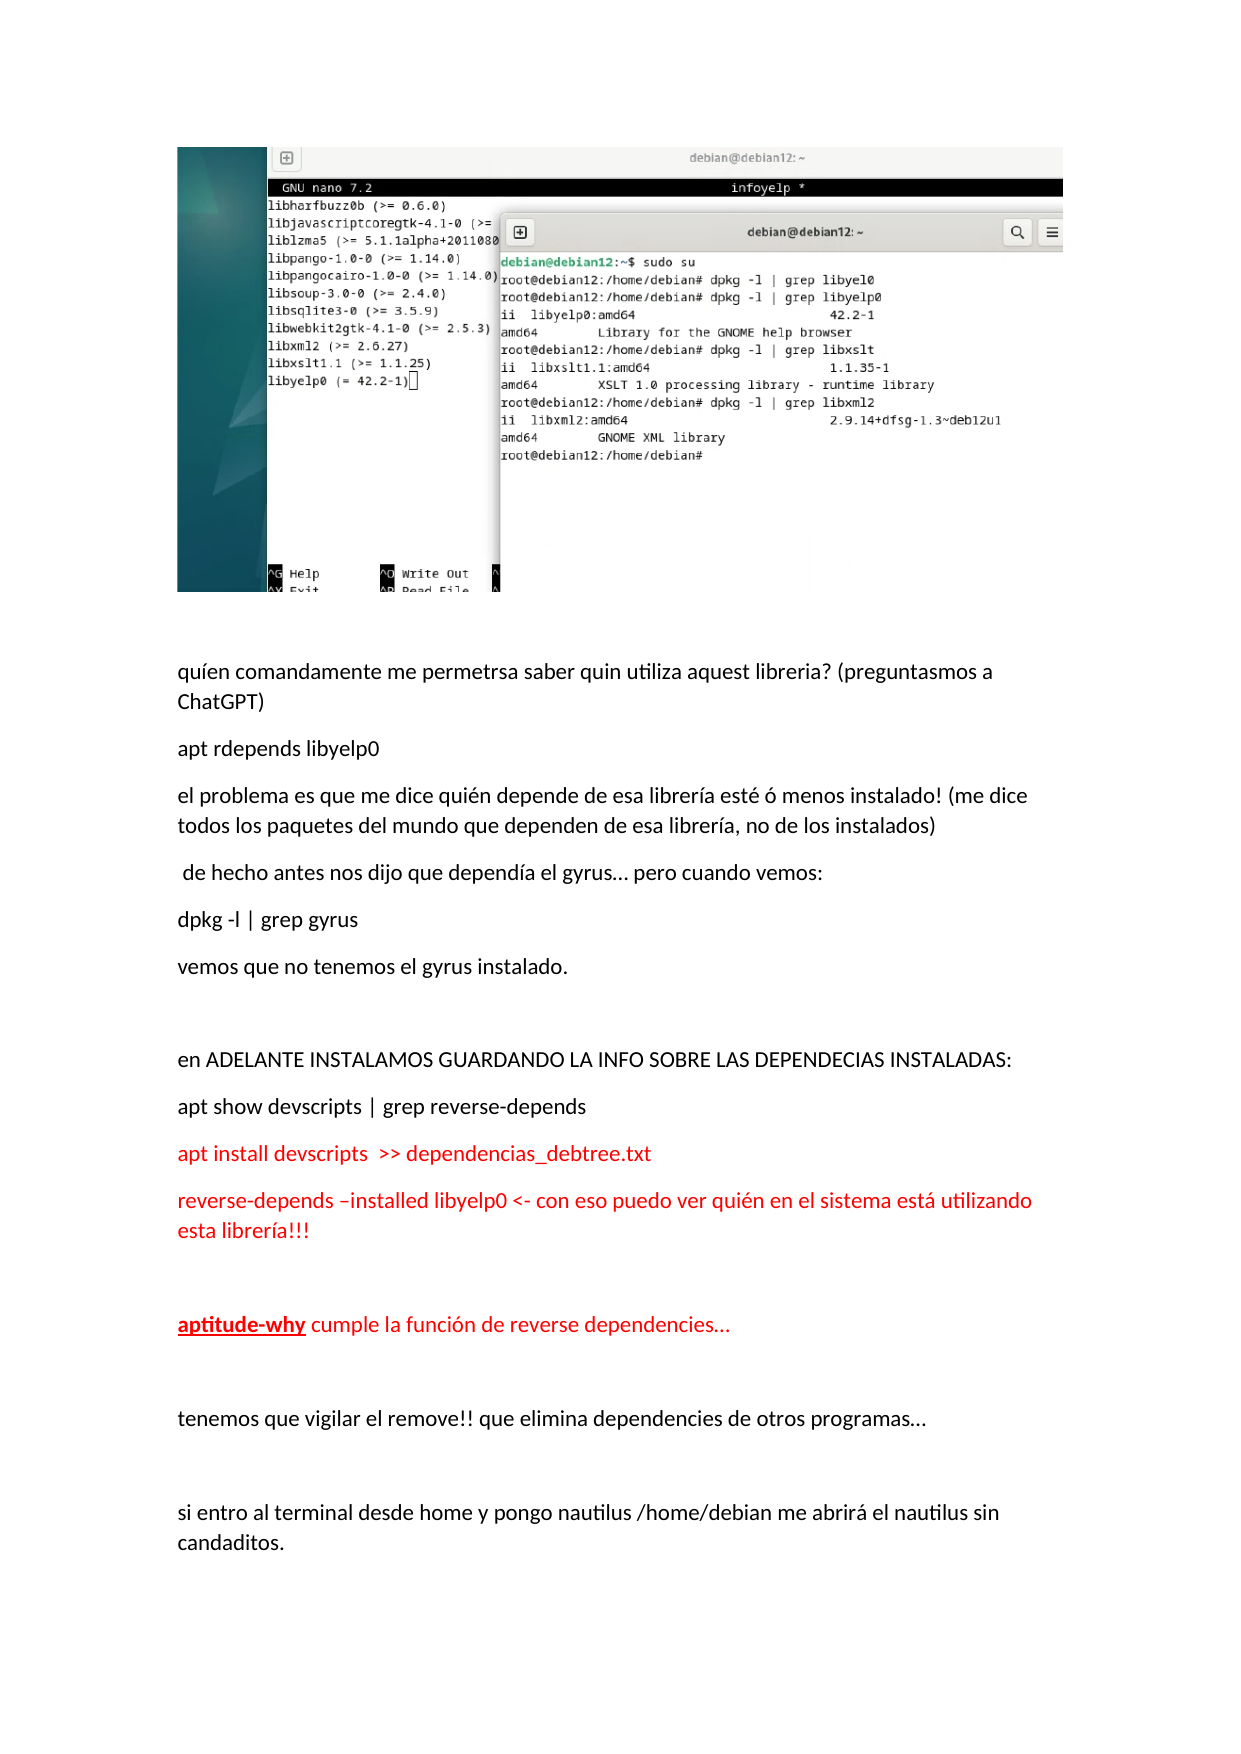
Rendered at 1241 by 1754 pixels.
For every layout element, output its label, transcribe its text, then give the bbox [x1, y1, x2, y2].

text apt rdepends libyelp0 [177, 734, 1063, 762]
text el problema es que me dice quién depende de esa librería esté ó menos instalado! (me dice todos los paquetes del mundo que dependen de esa librería, no de los instalados) [177, 781, 1063, 839]
text aptitude-why cumple la función de reverse dependencies… [177, 1310, 1063, 1338]
text vemos que no tenemos el gyrus instalado. [177, 952, 1063, 980]
text tenemos que vigilar el remove!! que elimina dependencies de otros programas… [177, 1404, 1063, 1432]
text dpkg -l | grep gyrus [177, 905, 1063, 933]
text si entro al terminal desde home y pongo nautilus /home/debian me abrirá el nautilus sin candaditos. [177, 1498, 1063, 1556]
picture [177, 147, 1063, 592]
text de hecho antes nos dijo que dependía el gyrus… pero cuando vemos: [177, 858, 1063, 886]
text reverse-depends –installed libyelp0 <- con eso puedo ver quién en el sistema está utilizando esta librería!!! [177, 1186, 1063, 1244]
text quíen comandamente me permetrsa saber quin utiliza aquest libreria? (preguntasmos a ChatGPT) [177, 657, 1063, 715]
text apt install devscripts >> dependencias_debtree.txt [177, 1139, 1063, 1167]
text en ADELANTE INSTALAMOS GUARDANDO LA INFO SOBRE LAS DEPENDECIAS INSTALADAS: [177, 1046, 1063, 1074]
text apt show devscripts | grep reverse-depends [177, 1092, 1063, 1121]
